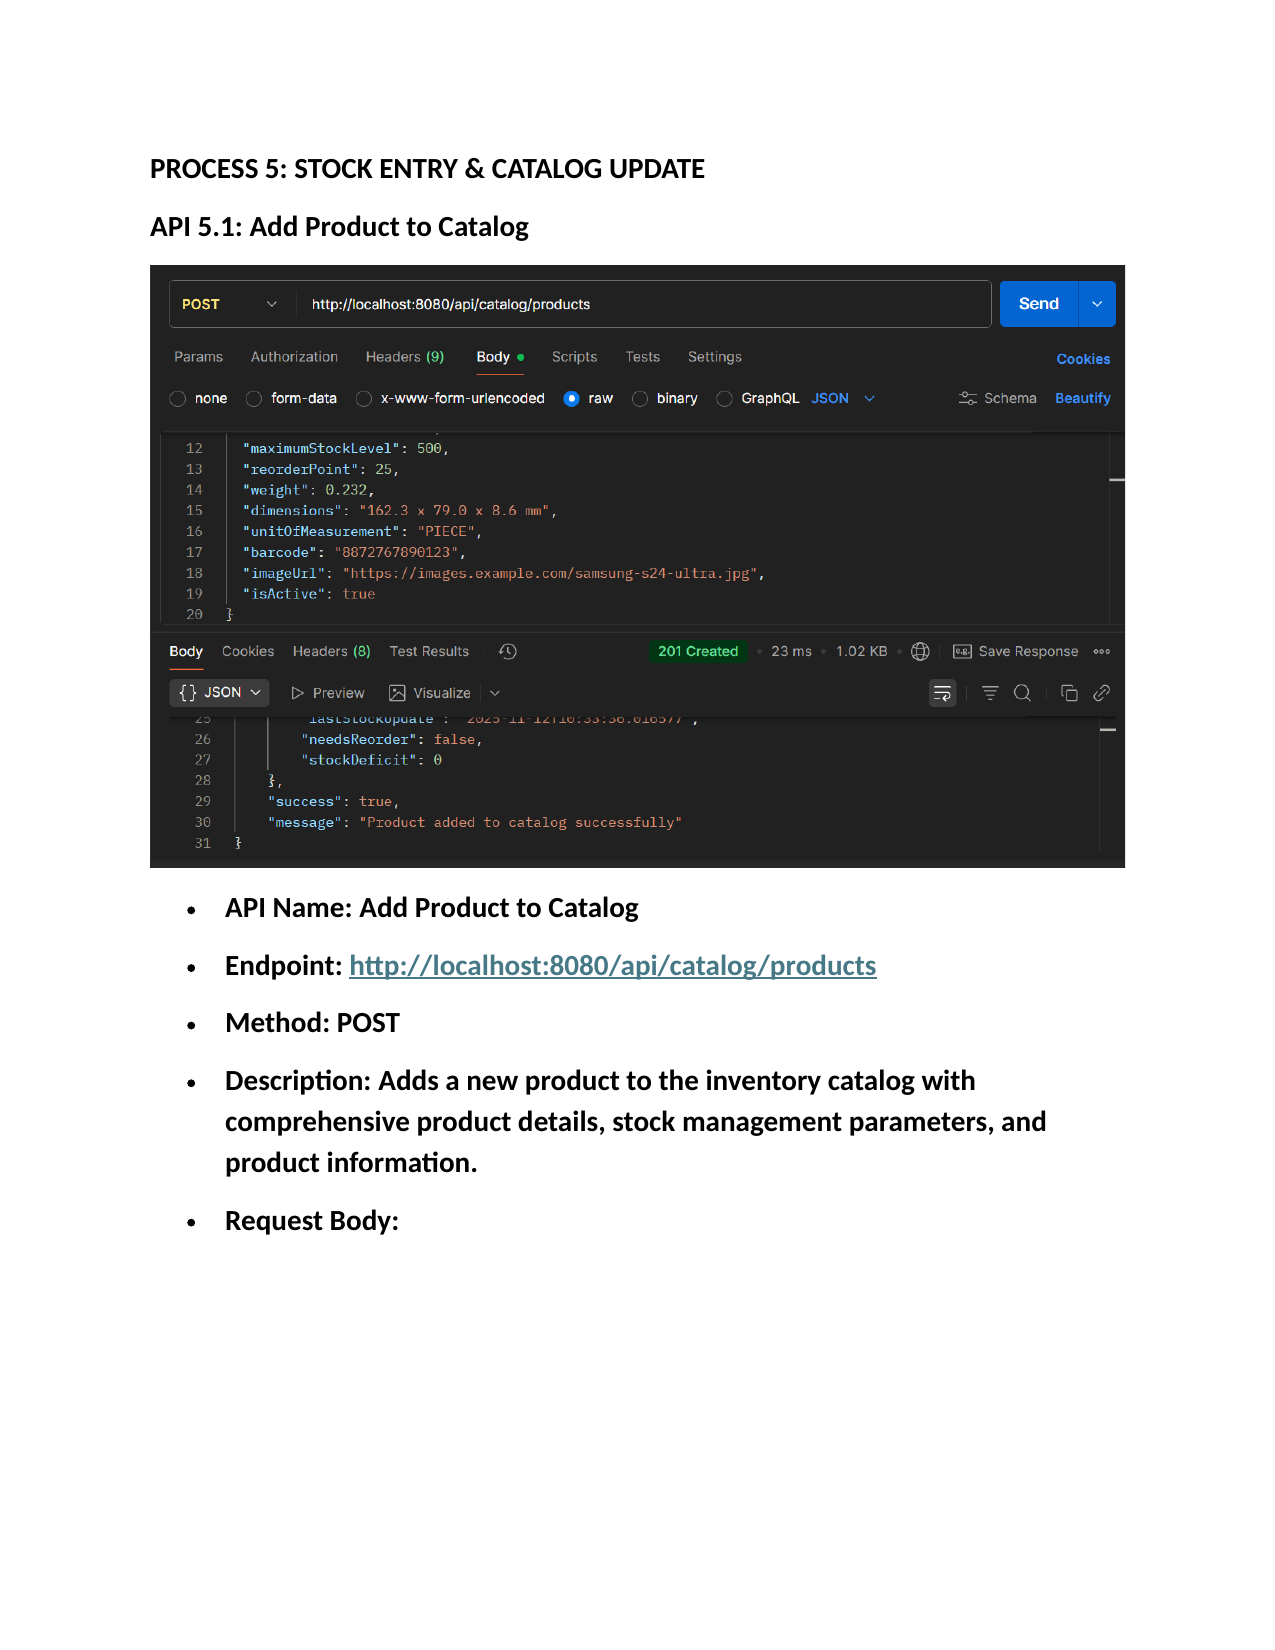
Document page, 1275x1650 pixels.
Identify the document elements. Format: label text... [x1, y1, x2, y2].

list API Name: Add Product to Catalog [187, 889, 1125, 925]
list Request Body: [187, 1202, 1125, 1237]
text PROCESS 5: STOCK ENTRY & CATALOG UPDATE [150, 150, 1125, 186]
list Description: Adds a new product to the inventory catalog with comprehensive product details, stock management parameters, and product information. [187, 1062, 1125, 1180]
list Method: POST [187, 1004, 1125, 1040]
list Endpoint: http://localhost:8080/api/catalog/products [187, 947, 1125, 983]
picture [150, 265, 1125, 868]
text API 5.1: Add Product to Catalog [150, 208, 1125, 243]
